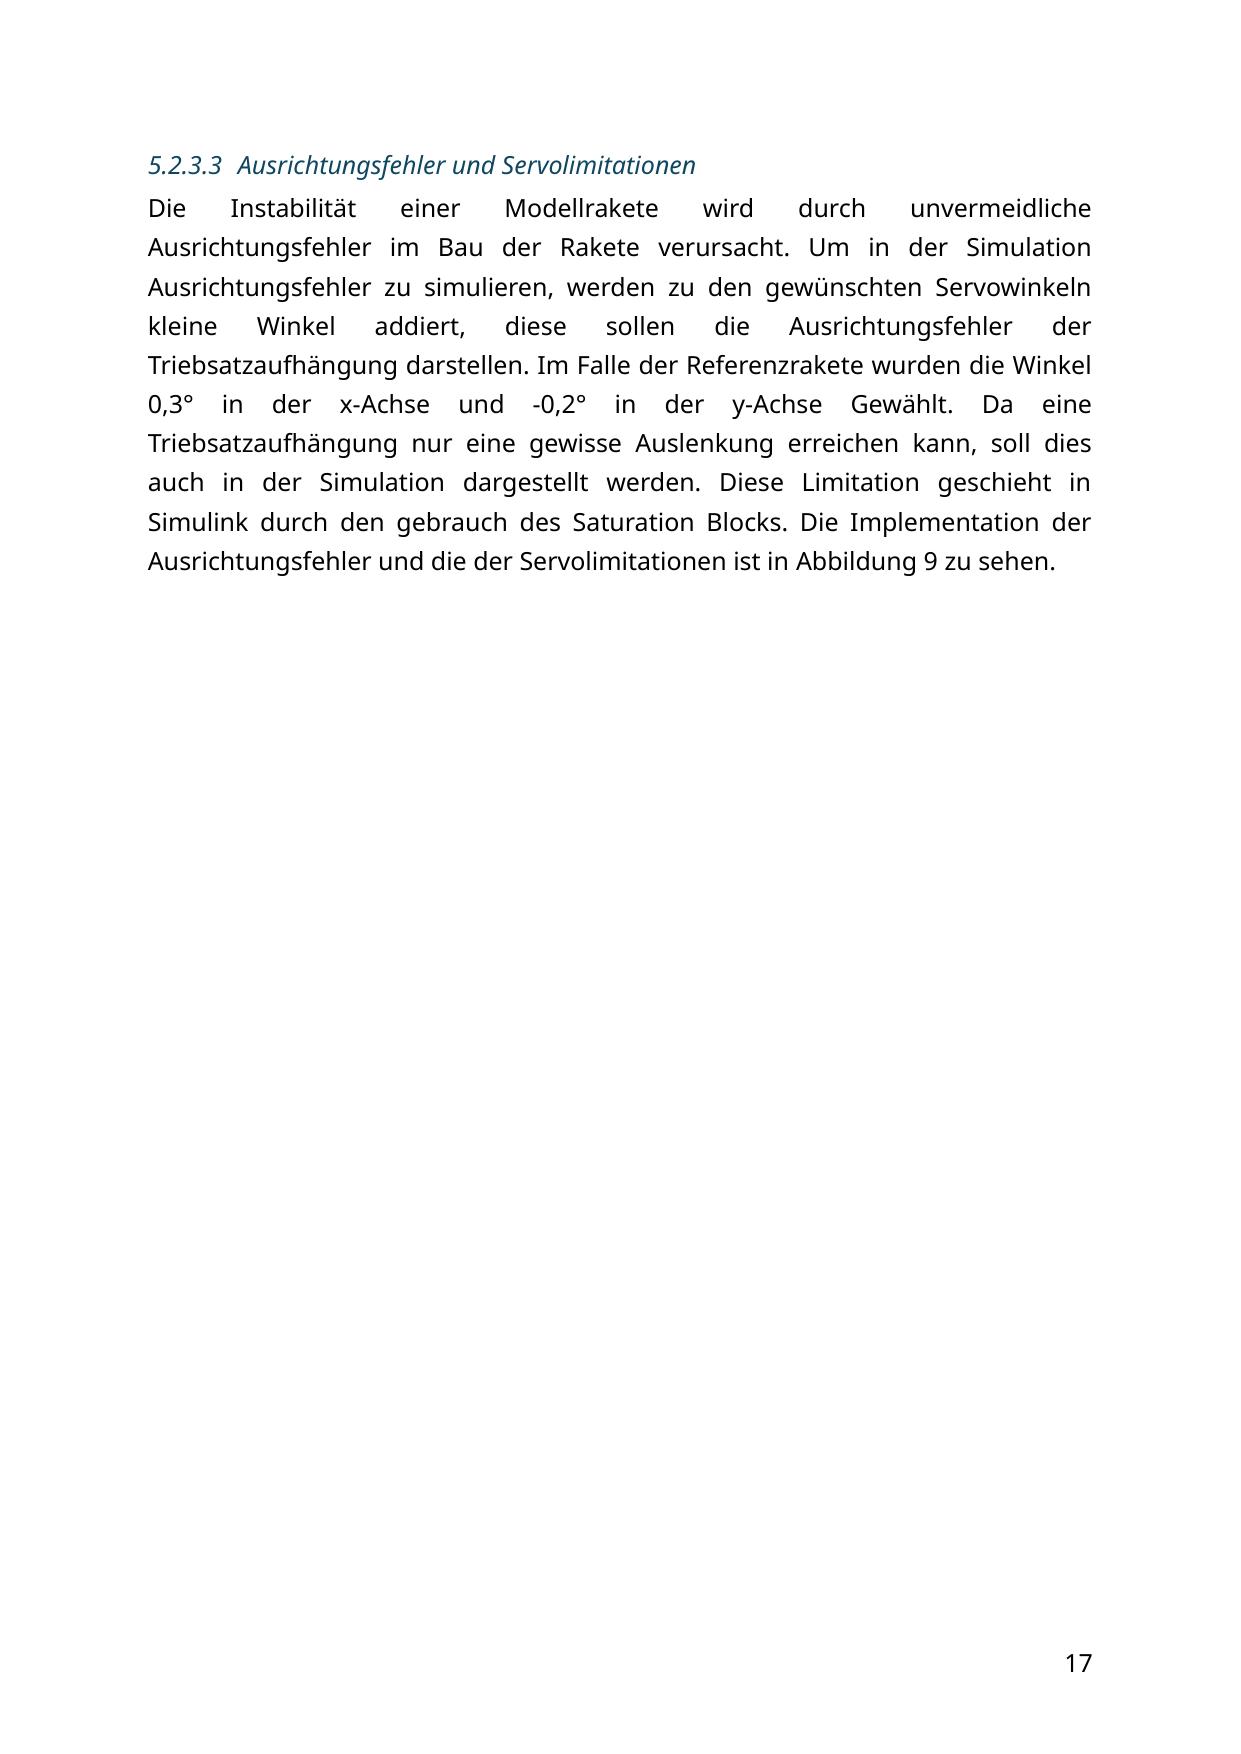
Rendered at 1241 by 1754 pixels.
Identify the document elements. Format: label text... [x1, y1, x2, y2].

subtitle Ausrichtungsfehler und Servolimitationen [148, 148, 1093, 182]
text Die Instabilität einer Modellrakete wird durch unvermeidliche Ausrichtungsfehler im Bau der Rakete verursacht. Um in der Simulation Ausrichtungsfehler zu simulieren, werden zu den gewünschten Servowinkeln kleine Winkel addiert, diese sollen die Ausrichtungsfehler der Triebsatzaufhängung darstellen. Im Falle der Referenzrakete wurden die Winkel 0,3° in der x-Achse und -0,2° in der y-Achse Gewählt. Da eine Triebsatzaufhängung nur eine gewisse Auslenkung erreichen kann, soll dies auch in der Simulation dargestellt werden. Diese Limitation geschieht in Simulink durch den gebrauch des Saturation Blocks. Die Implementation der Ausrichtungsfehler und die der Servolimitationen ist in Abbildung 7 zu sehen. [148, 191, 1093, 577]
